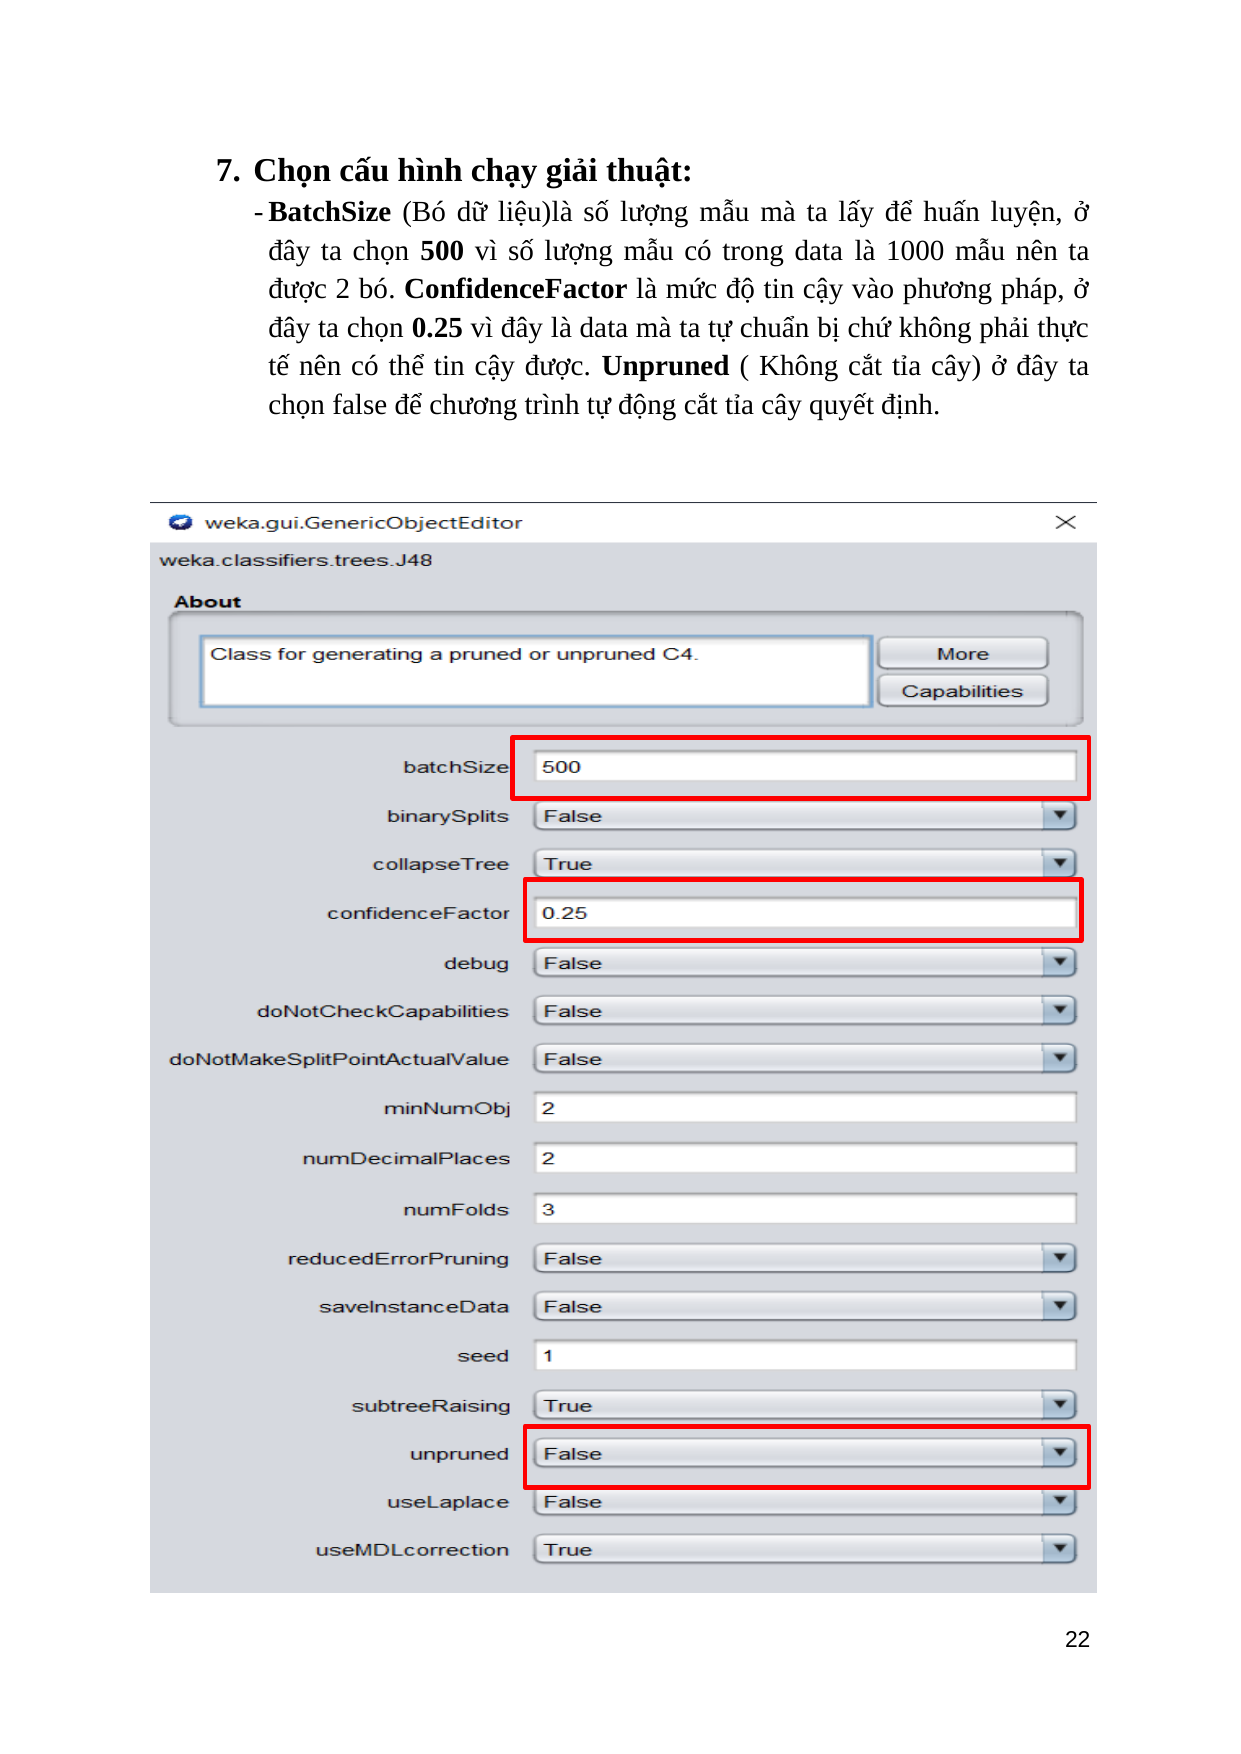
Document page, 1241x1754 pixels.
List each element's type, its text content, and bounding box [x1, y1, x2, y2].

list BatchSize (Bó dữ liệu)là số lượng mẫu mà ta lấy để huấn luyện, ở đây ta chọn 500 vì số lượng mẫu có trong data là 1000 mẫu nên ta được 2 bó. ConfidenceFactor là mức độ tin cậy vào phương pháp, ở đây ta chọn 0.25 vì đây là data mà ta tự chuẩn bị chứ không phải thực tế nên có thể tin cậy được. Unpruned ( Không cắt tỉa cây) ở đây ta chọn false để chương trình tự động cắt tỉa cây quyết định. [253, 194, 1090, 420]
list Chọn cấu hình chạy giải thuật: [216, 150, 1090, 188]
picture [150, 502, 1097, 1593]
